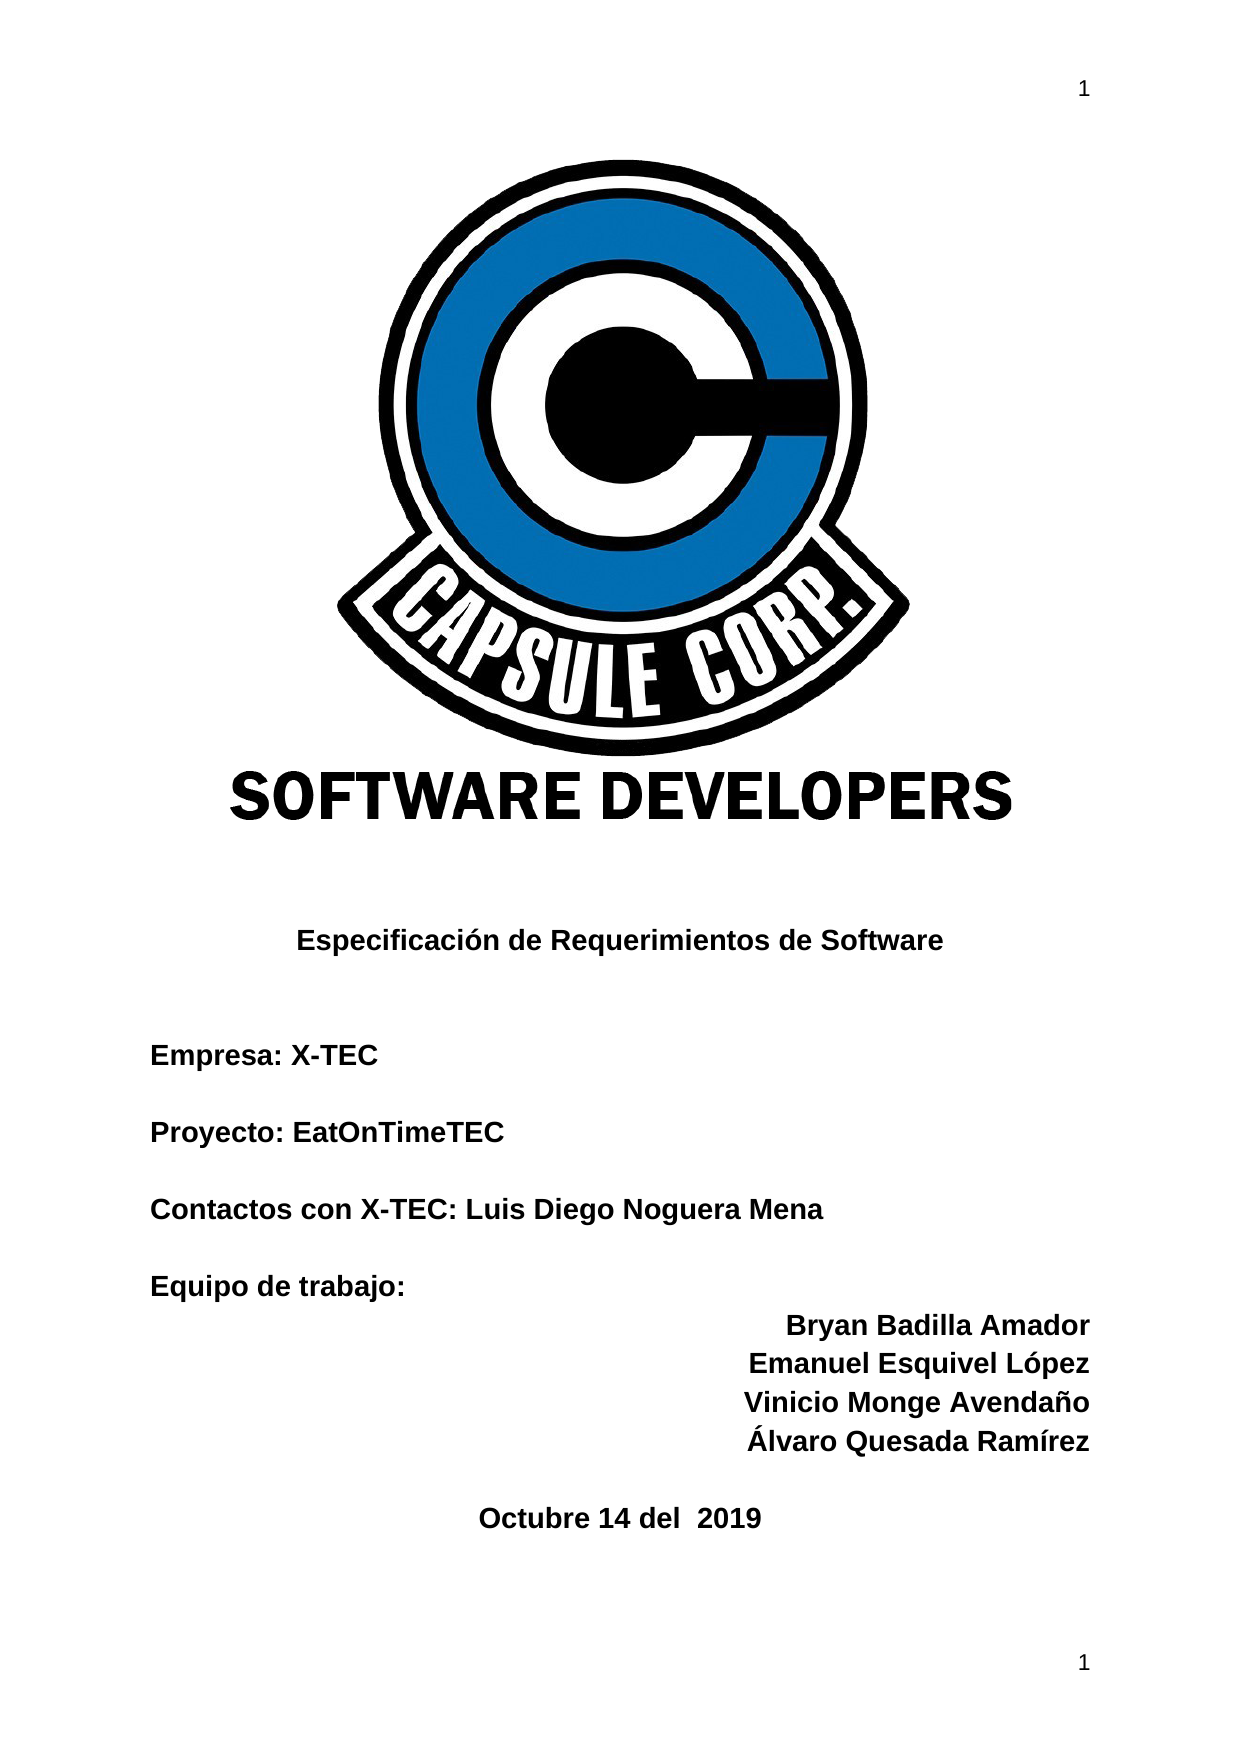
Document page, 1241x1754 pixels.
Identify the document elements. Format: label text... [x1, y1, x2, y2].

text Contactos con X-TEC: Luis Diego Noguera Mena [150, 1192, 1090, 1226]
text Empresa: X-TEC [150, 1038, 1090, 1072]
text Emanuel Esquivel López [150, 1347, 1090, 1380]
text Vinicio Monge Avendaño [150, 1385, 1090, 1419]
text Octubre 14 del 2019 [150, 1501, 1090, 1534]
text Especificación de Requerimientos de Software [150, 923, 1090, 956]
picture [150, 150, 1091, 842]
text Equipo de trabajo: [150, 1269, 1090, 1303]
text Bryan Badilla Amador [150, 1308, 1090, 1342]
text Proyecto: EatOnTimeTEC [150, 1115, 1090, 1149]
text Álvaro Quesada Ramírez [150, 1424, 1090, 1457]
